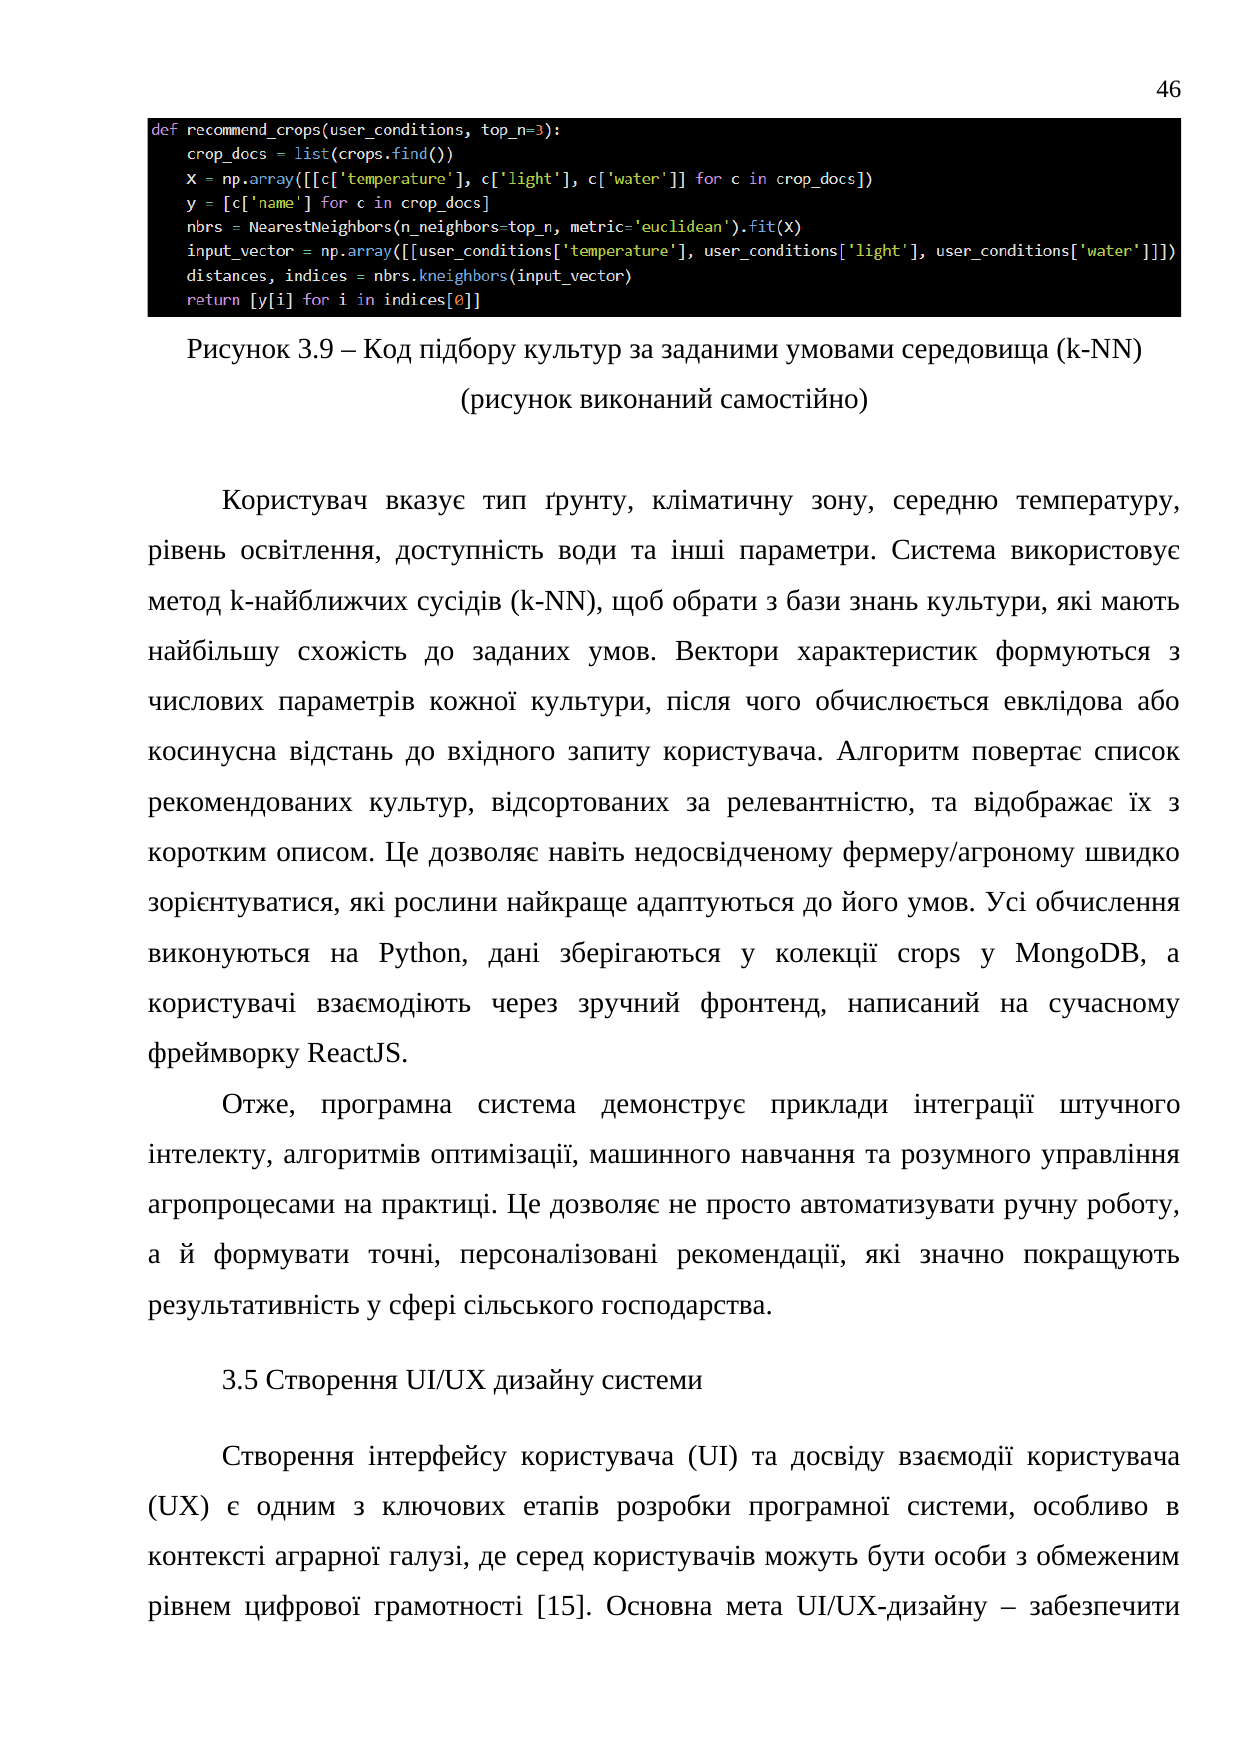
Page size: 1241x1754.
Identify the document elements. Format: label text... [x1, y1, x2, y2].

text Рисунок 3.9 – Код підбору культур за заданими умовами середовища (k-NN) (рисунок виконаний самостійно) [148, 331, 1181, 415]
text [148, 1438, 1181, 1622]
text Отже, програмна система демонструє приклади інтеграції штучного інтелекту, алгоритмів оптимізації, машинного навчання та розумного управління агропроцесами на практиці. Це дозволяє не просто автоматизувати ручну роботу, а й формувати точні, персоналізовані рекомендації, які значно покращують результативність у сфері сільського господарства. [148, 1086, 1181, 1321]
text Користувач вказує тип ґрунту, кліматичну зону, середню температуру, рівень освітлення, доступність води та інші параметри. Система використовує метод k-найближчих сусідів (k-NN), щоб обрати з бази знань культури, які мають найбільшу схожість до заданих умов. Вектори характеристик формуються з числових параметрів кожної культури, після чого обчислюється евклідова або косинусна відстань до вхідного запиту користувача. Алгоритм повертає список рекомендованих культур, відсортованих за релевантністю, та відображає їх з коротким описом. Це дозволяє навіть недосвідченому фермеру/агроному швидко зорієнтуватися, які рослини найкраще адаптуються до його умов. Усі обчислення виконуються на Python, дані зберігаються у колекції crops у MongoDB, а користувачі взаємодіють через зручний фронтенд, написаний на сучасному фреймворку ReactJS. [148, 482, 1181, 1069]
text 3.5 Створення UI/UX дизайну системи [148, 1362, 1181, 1396]
picture [147, 118, 1182, 317]
